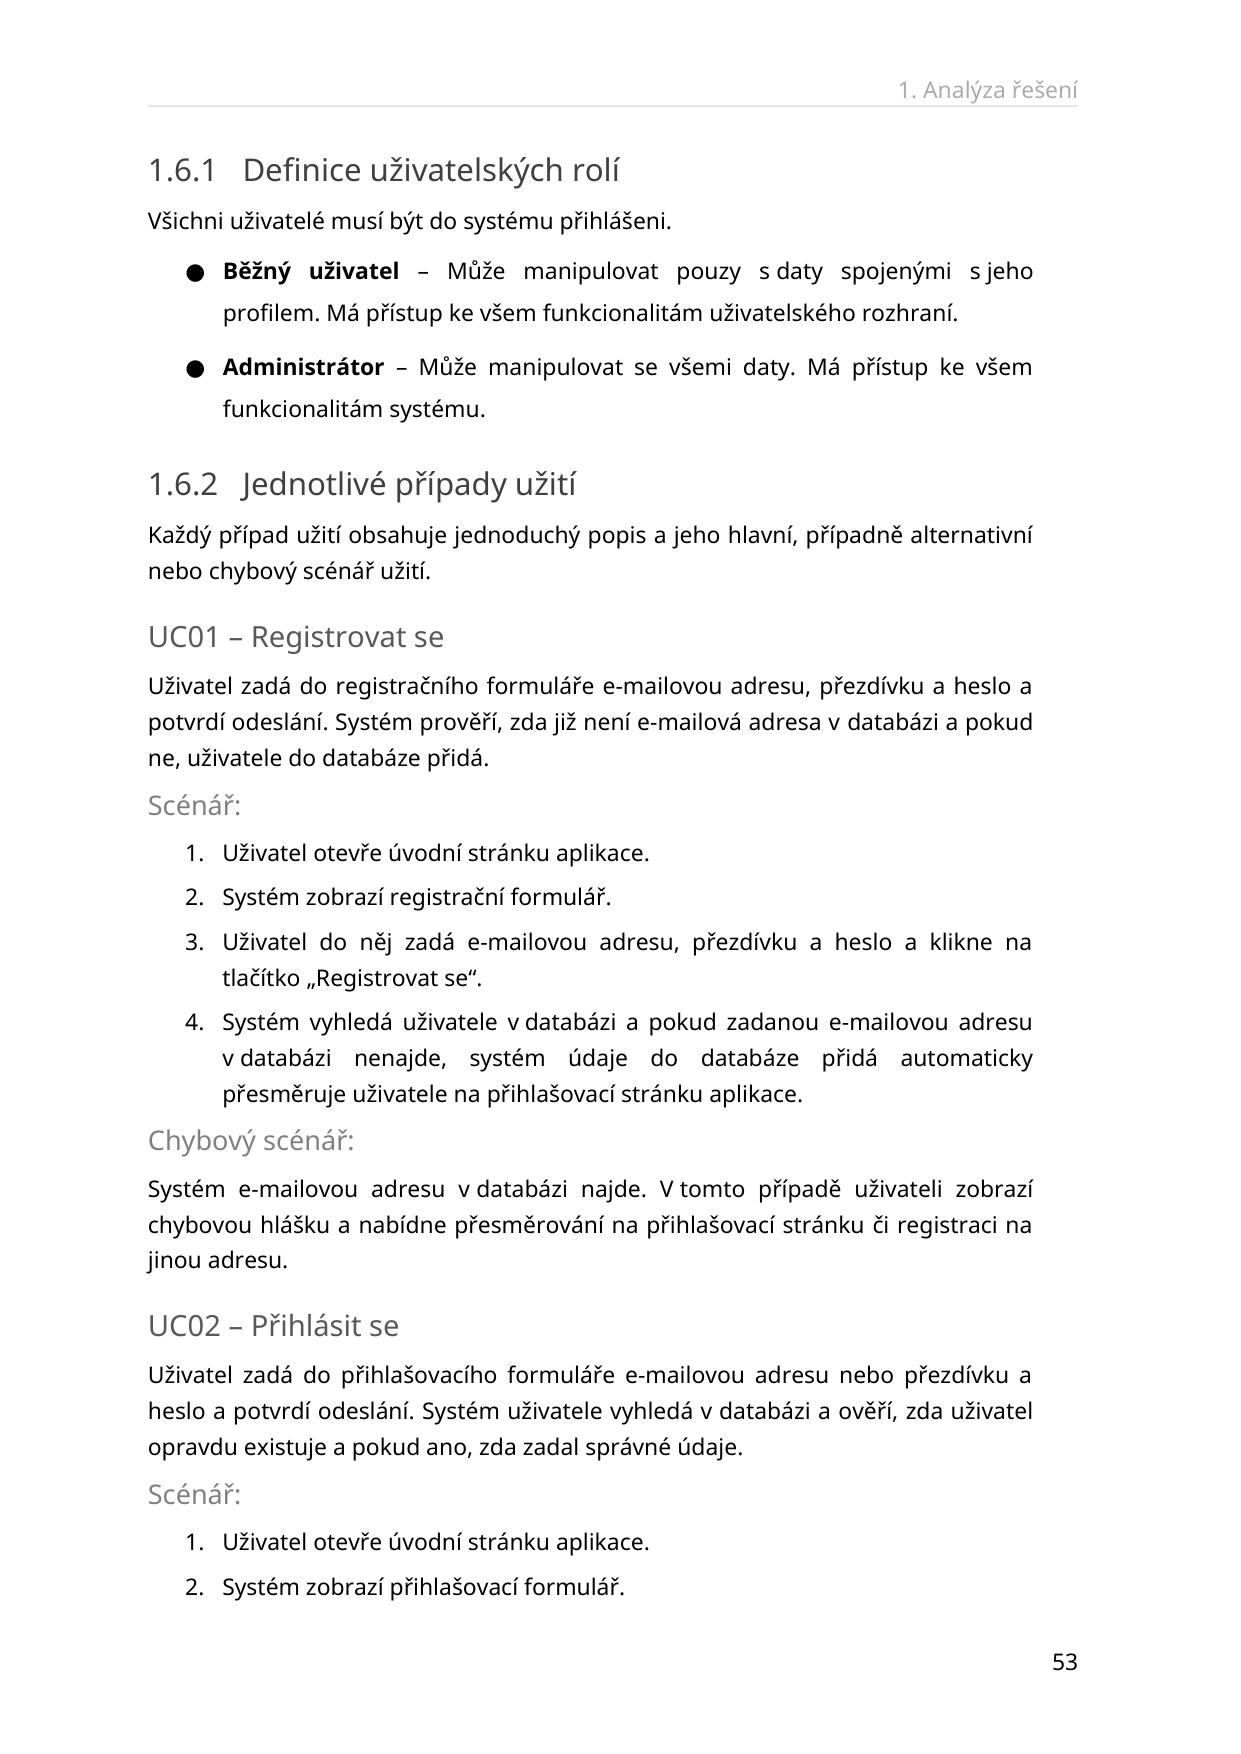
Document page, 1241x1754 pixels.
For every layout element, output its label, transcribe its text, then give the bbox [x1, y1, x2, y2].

subtitle Definice uživatelských rolí [148, 148, 1033, 190]
list Systém zobrazí registrační formulář. [185, 881, 1033, 912]
subtitle Chybový scénář: [148, 1122, 1033, 1159]
list Běžný uživatel – Může manipulovat pouzy s daty spojenými s jeho profilem. Má přístup ke všem funkcionalitám uživatelského rozhraní. [185, 245, 1033, 328]
list Uživatel otevře úvodní stránku aplikace. [185, 1526, 1033, 1557]
list Systém vyhledá uživatele v databázi a pokud zadanou e-mailovou adresu v databázi nenajde, systém údaje do databáze přidá automaticky přesměruje uživatele na přihlašovací stránku aplikace. [185, 1006, 1033, 1109]
list Administrátor – Může manipulovat se všemi daty. Má přístup ke všem funkcionalitám systému. [185, 341, 1033, 424]
subtitle UC01 – Registrovat se [148, 616, 1033, 656]
subtitle Scénář: [148, 1476, 1033, 1512]
subtitle Scénář: [148, 786, 1033, 823]
text Každý případ užití obsahuje jednoduchý popis a jeho hlavní, případně alternativní nebo chybový scénář užití. [148, 519, 1033, 586]
list Uživatel otevře úvodní stránku aplikace. [185, 837, 1033, 868]
subtitle UC02 – Přihlásit se [148, 1305, 1033, 1345]
text Uživatel zadá do přihlašovacího formuláře e-mailovou adresu nebo přezdívku a heslo a potvrdí odeslání. Systém uživatele vyhledá v databázi a ověří, zda uživatel opravdu existuje a pokud ano, zda zadal správné údaje. [148, 1359, 1033, 1462]
list Uživatel do něj zadá e-mailovou adresu, přezdívku a heslo a klikne na tlačítko „Registrovat se“. [185, 926, 1033, 993]
text Systém e-mailovou adresu v databázi najde. V tomto případě uživateli zobrazí chybovou hlášku a nabídne přesměrování na přihlašovací stránku či registraci na jinou adresu. [148, 1173, 1033, 1276]
text Všichni uživatelé musí být do systému přihlášeni. [148, 205, 1033, 236]
text Uživatel zadá do registračního formuláře e-mailovou adresu, přezdívku a heslo a potvrdí odeslání. Systém prověří, zda již není e-mailová adresa v databázi a pokud ne, uživatele do databáze přidá. [148, 670, 1033, 773]
subtitle Jednotlivé případy užití [148, 462, 1033, 504]
list Systém zobrazí přihlašovací formulář. [185, 1571, 1033, 1602]
